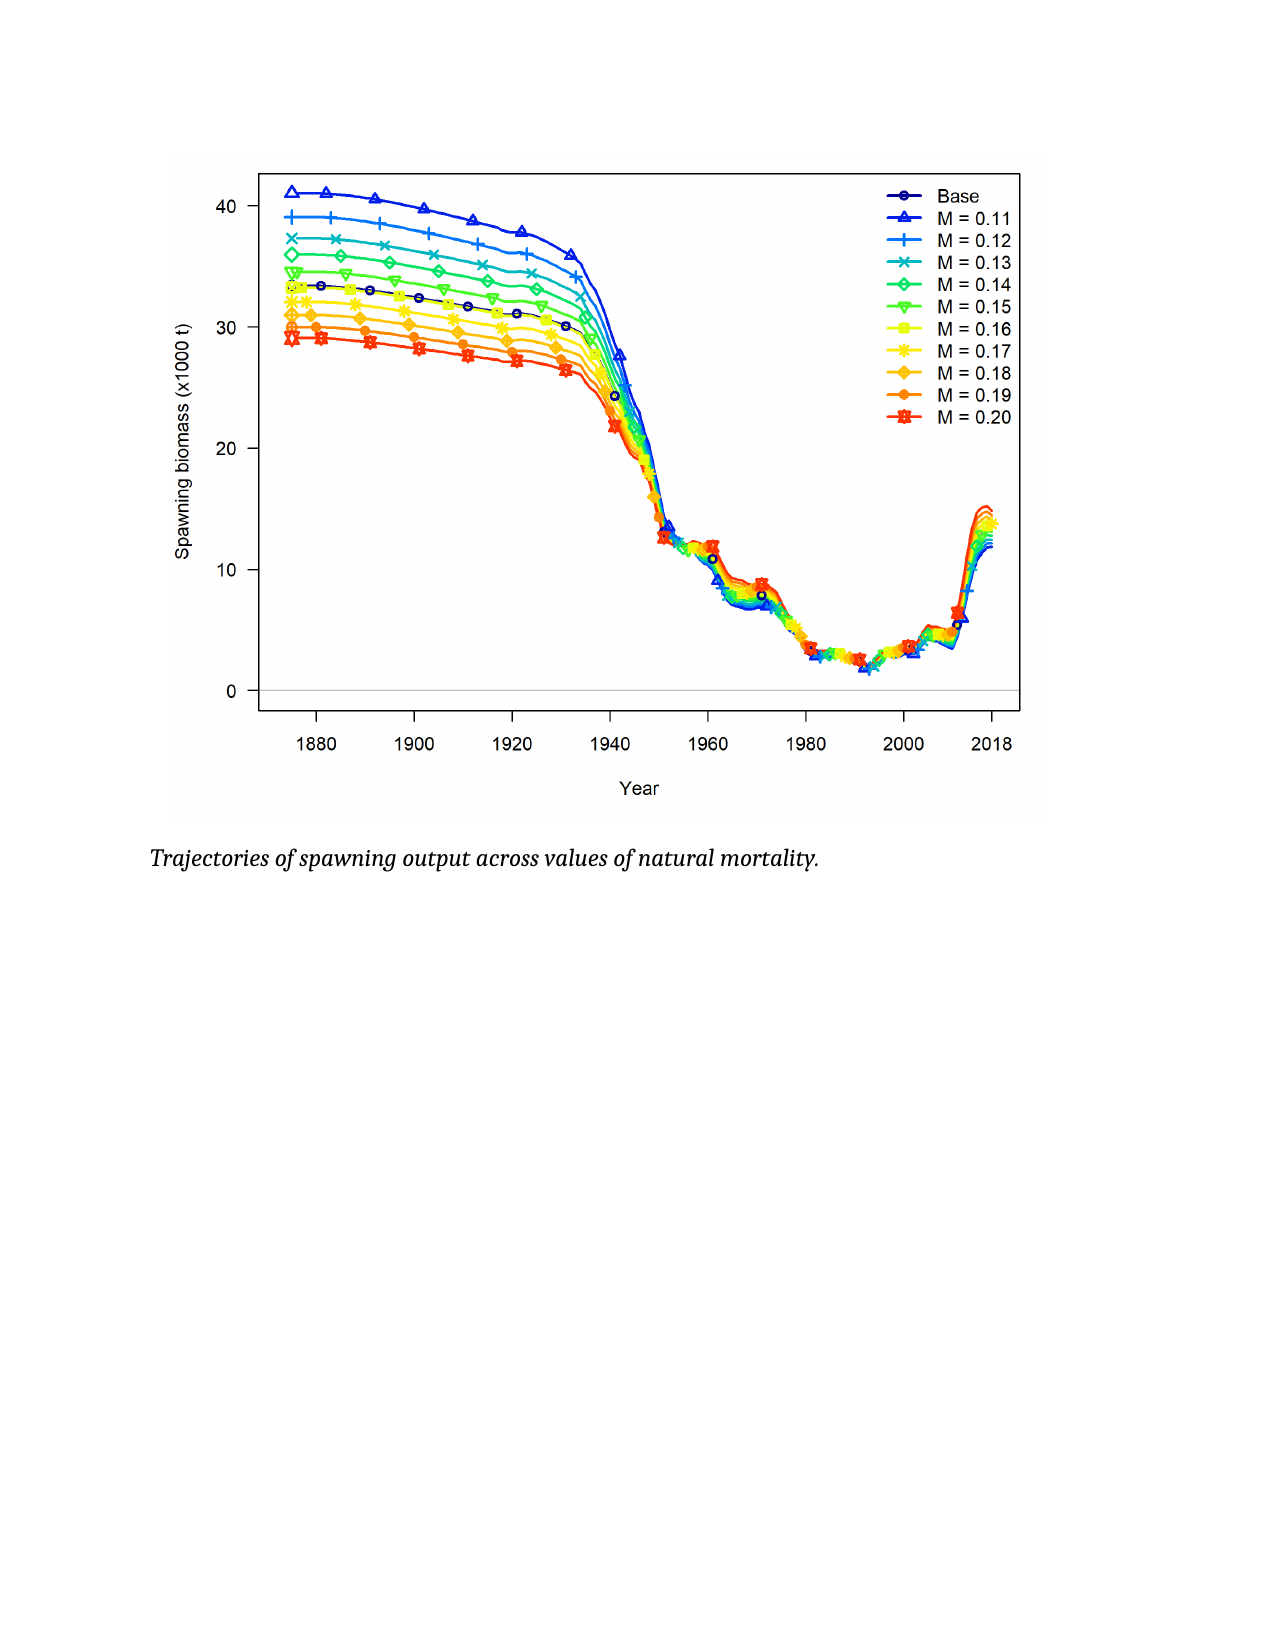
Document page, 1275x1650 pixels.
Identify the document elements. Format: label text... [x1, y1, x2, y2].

text Trajectories of spawning output across values of natural mortality. [150, 844, 1125, 873]
picture [168, 150, 1044, 823]
